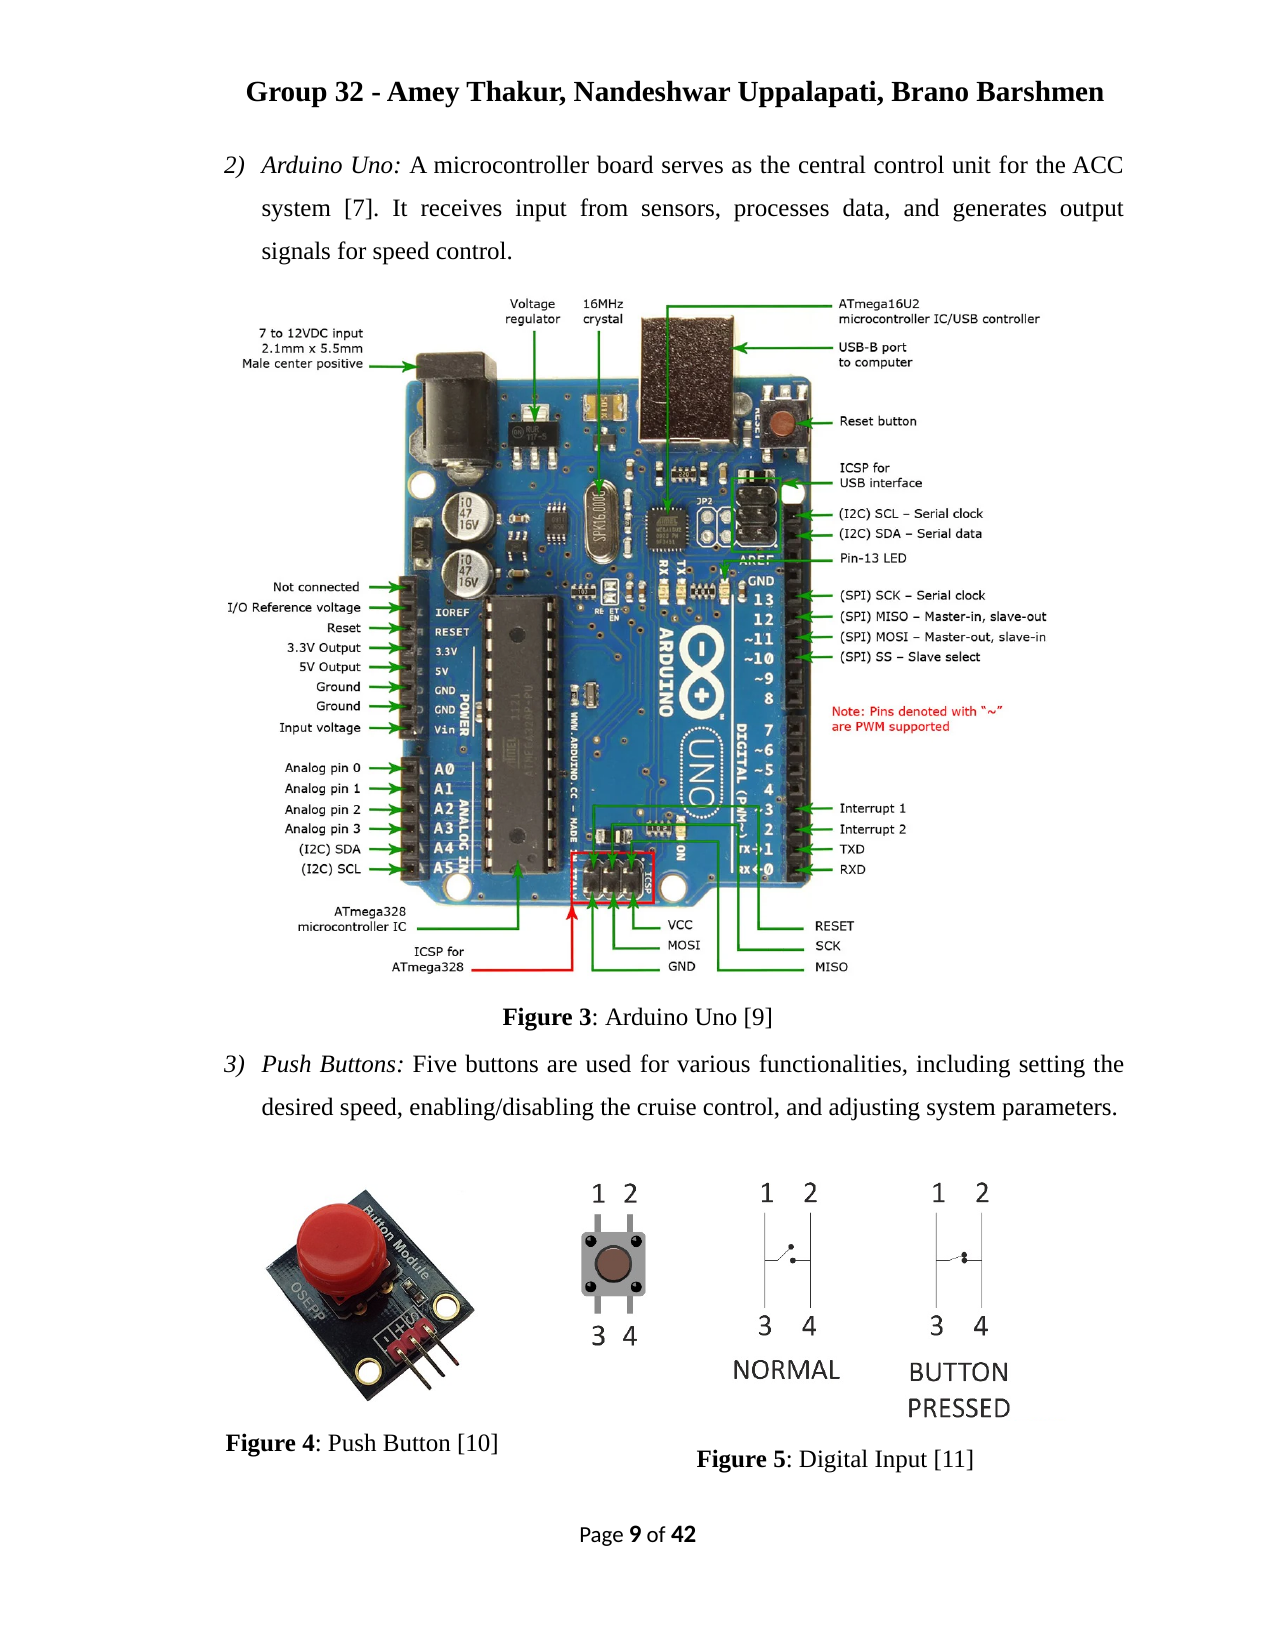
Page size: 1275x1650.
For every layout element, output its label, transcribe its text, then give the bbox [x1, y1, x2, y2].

text Figure 5: Digital Input [11] [186, 1444, 1125, 1473]
subtitle Push Buttons: Five buttons are used for various functionalities, including setting the desired speed, enabling/disabling the cruise control, and adjusting system parameters. [224, 1049, 1125, 1121]
picture [240, 1184, 504, 1405]
picture [216, 279, 1059, 989]
picture [581, 1182, 1067, 1421]
text Figure 3: Arduino Uno [9] [150, 1002, 1125, 1031]
subtitle Arduino Uno: A microcontroller board serves as the central control unit for the ACC system [7]. It receives input from sensors, processes data, and generates output signals for speed control. [224, 150, 1125, 265]
